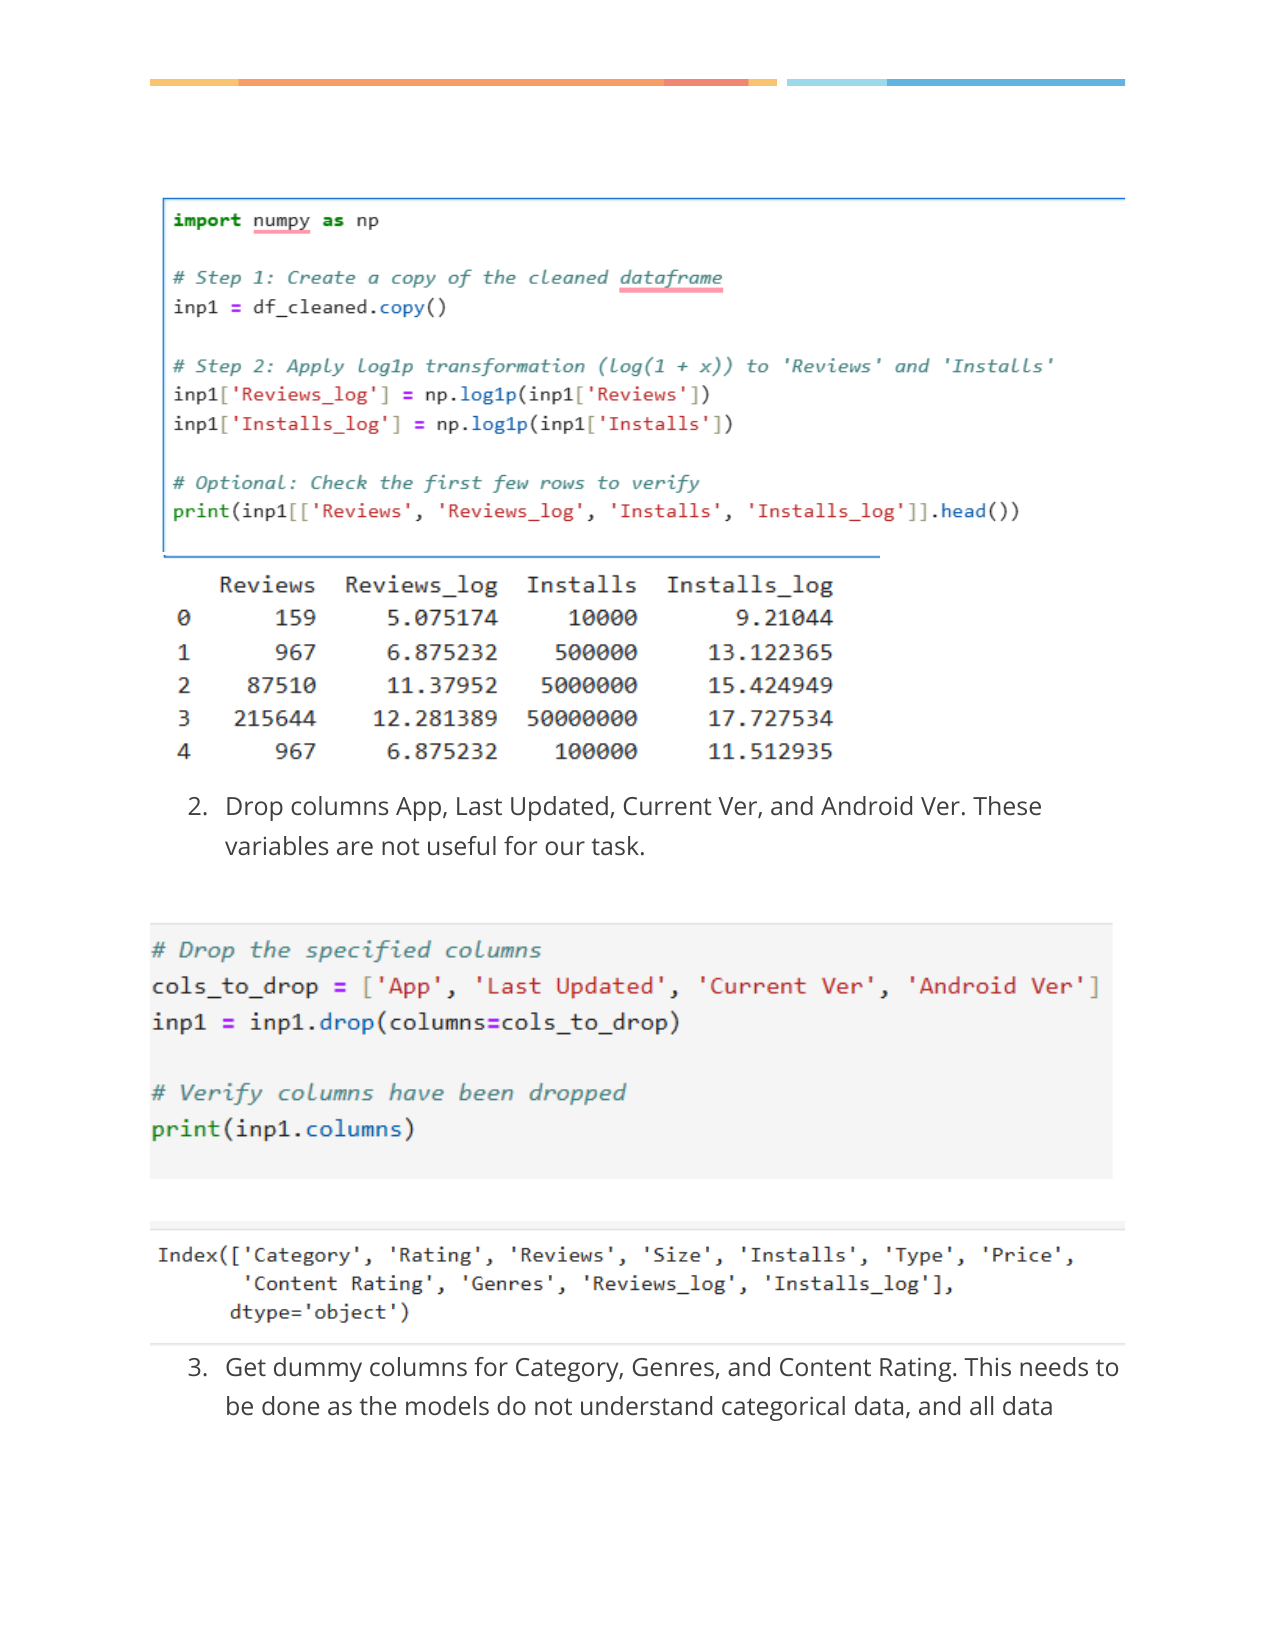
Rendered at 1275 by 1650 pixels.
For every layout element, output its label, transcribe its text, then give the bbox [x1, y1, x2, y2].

picture [150, 189, 1125, 552]
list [187, 1350, 1125, 1423]
picture [150, 906, 1113, 1179]
picture [150, 79, 1125, 86]
picture [150, 555, 880, 786]
list Drop columns App, Last Updated, Current Ver, and Android Ver. These variables are not useful for our task. [187, 789, 1125, 862]
picture [150, 1221, 1125, 1346]
